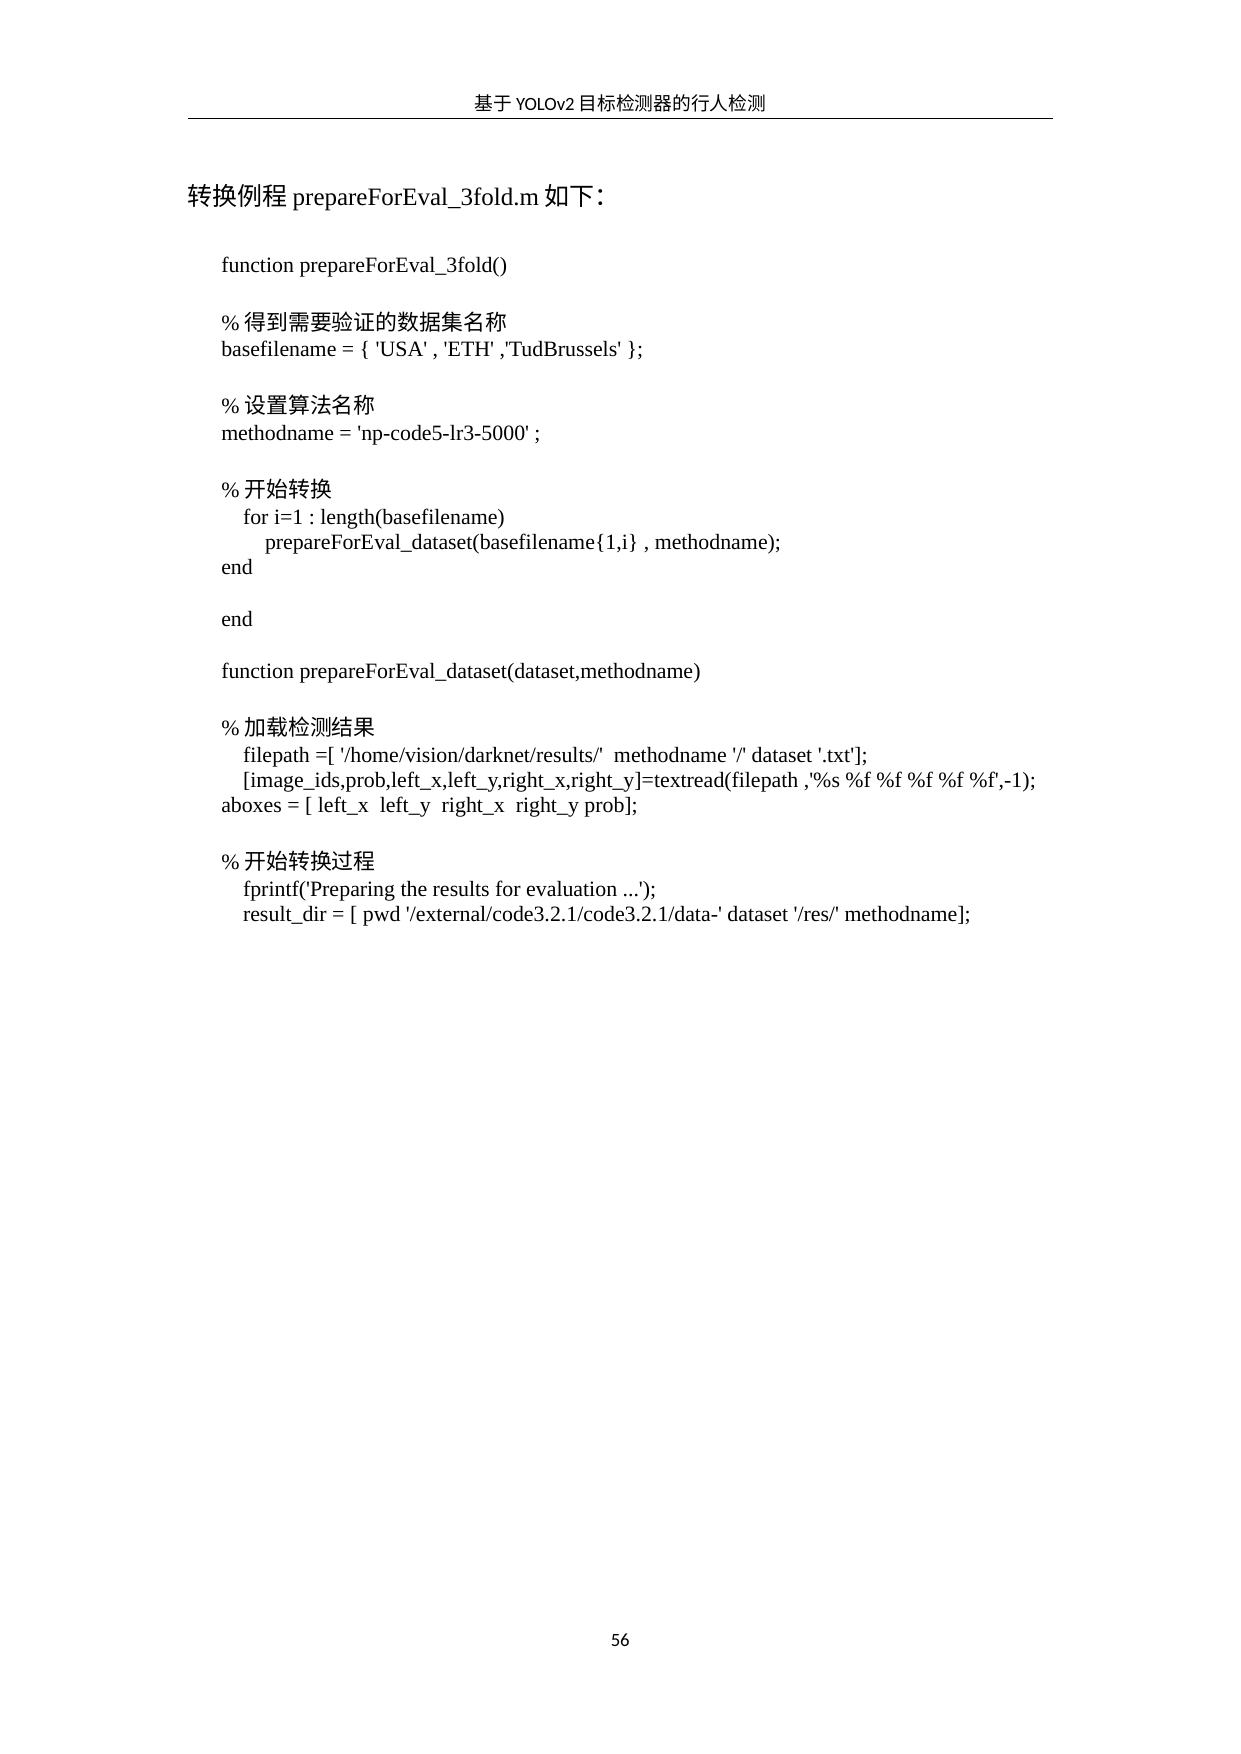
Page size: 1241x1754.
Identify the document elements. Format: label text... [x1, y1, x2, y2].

text 转换例程prepareForEval_3fold.m如下： [187, 162, 1053, 227]
